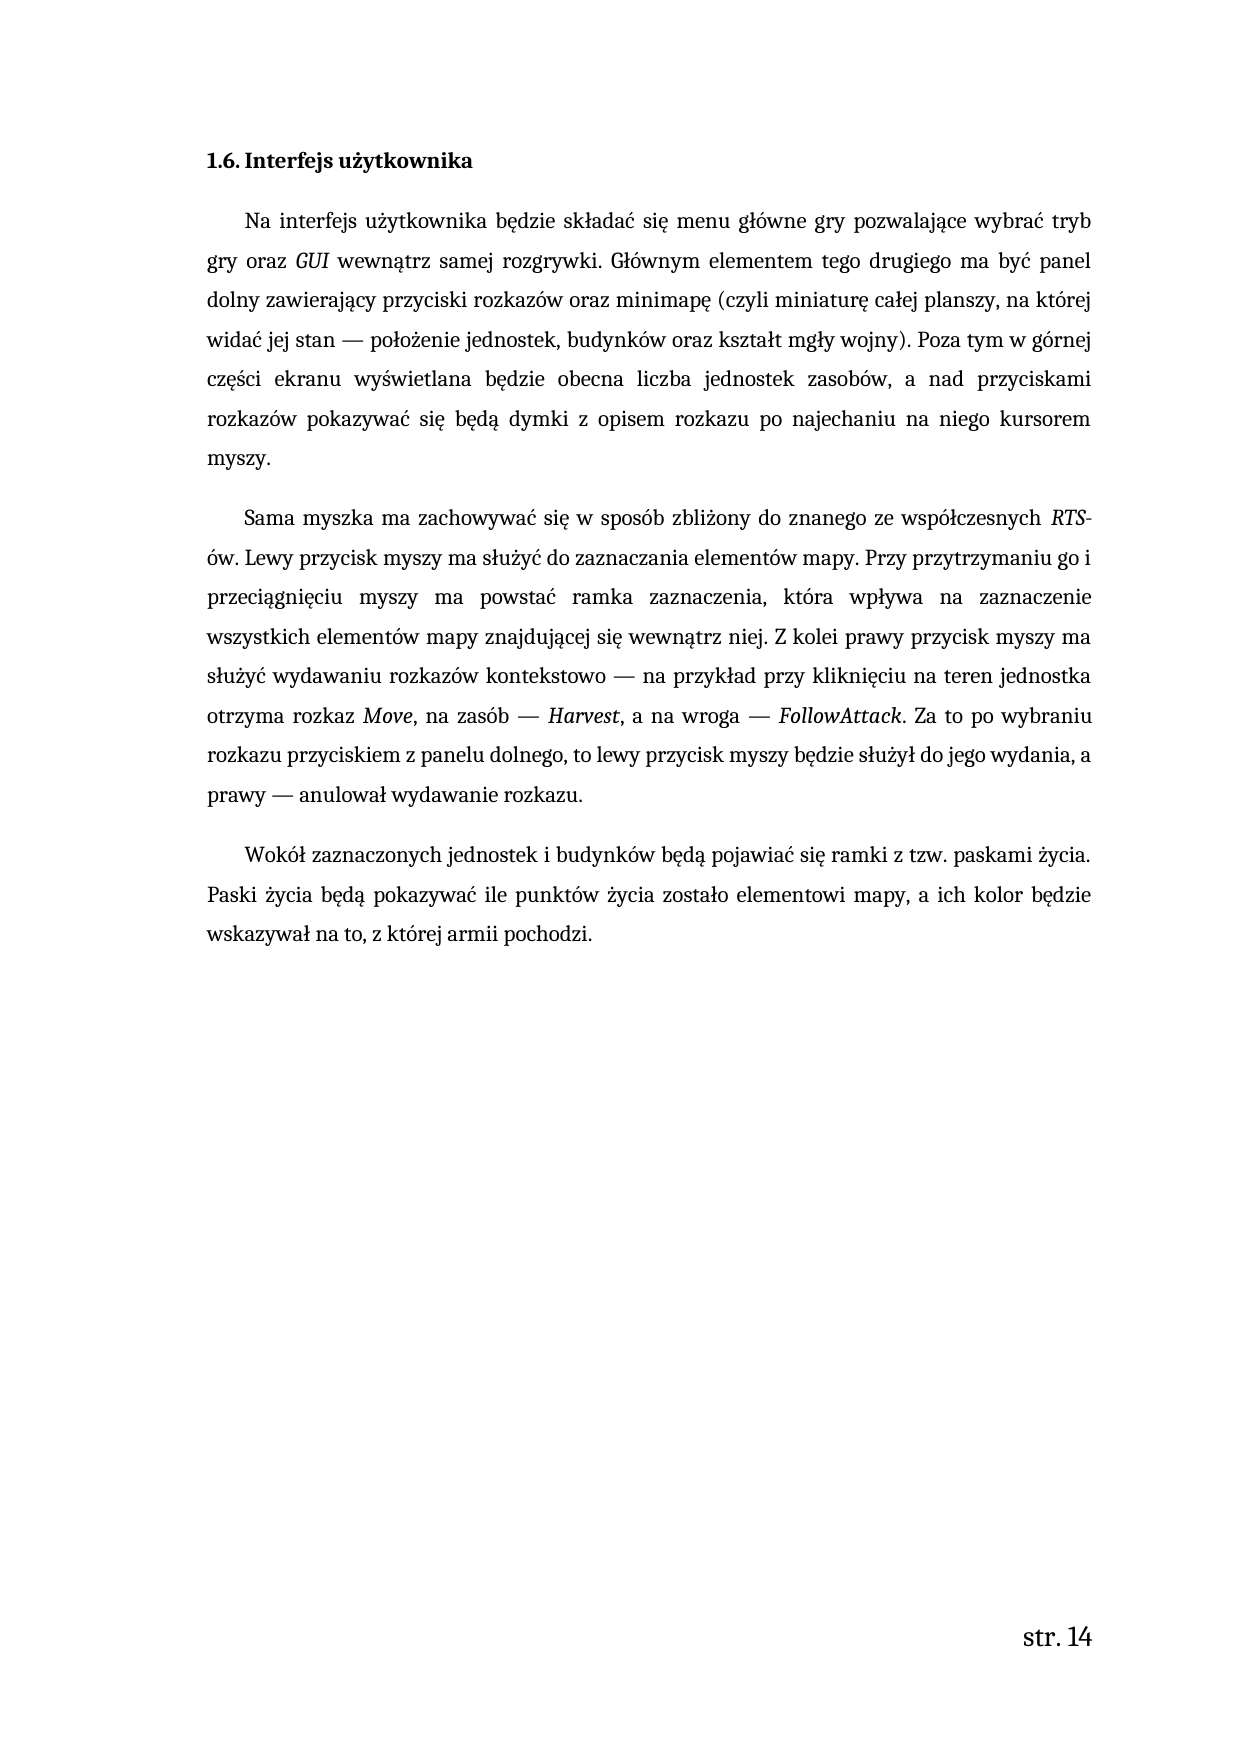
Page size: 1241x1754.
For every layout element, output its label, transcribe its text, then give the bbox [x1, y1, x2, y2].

text Sama myszka ma zachowywać się w sposób zbliżony do znanego ze współczesnych RTS-ów. Lewy przycisk myszy ma służyć do zaznaczania elementów mapy. Przy przytrzymaniu go i przeciągnięciu myszy ma powstać ramka zaznaczenia, która wpływa na zaznaczenie wszystkich elementów mapy znajdującej się wewnątrz niej. Z kolei prawy przycisk myszy ma służyć wydawaniu rozkazów kontekstowo — na przykład przy kliknięciu na teren jednostka otrzyma rozkaz Move, na zasób — Harvest, a na wroga — FollowAttack. Za to po wybraniu rozkazu przyciskiem z panelu dolnego, to lewy przycisk myszy będzie służył do jego wydania, a prawy — anulował wydawanie rozkazu. [207, 505, 1092, 808]
text Wokół zaznaczonych jednostek i budynków będą pojawiać się ramki z tzw. paskami życia. Paski życia będą pokazywać ile punktów życia zostało elementowi mapy, a ich kolor będzie wskazywał na to, z której armii pochodzi. [207, 842, 1092, 947]
subtitle Interfejs użytkownika [207, 148, 1092, 174]
text Na interfejs użytkownika będzie składać się menu główne gry pozwalające wybrać tryb gry oraz GUI wewnątrz samej rozgrywki. Głównym elementem tego drugiego ma być panel dolny zawierający przyciski rozkazów oraz minimapę (czyli miniaturę całej planszy, na której widać jej stan — położenie jednostek, budynków oraz kształt mgły wojny). Poza tym w górnej części ekranu wyświetlana będzie obecna liczba jednostek zasobów, a nad przyciskami rozkazów pokazywać się będą dymki z opisem rozkazu po najechaniu na niego kursorem myszy. [207, 208, 1092, 471]
